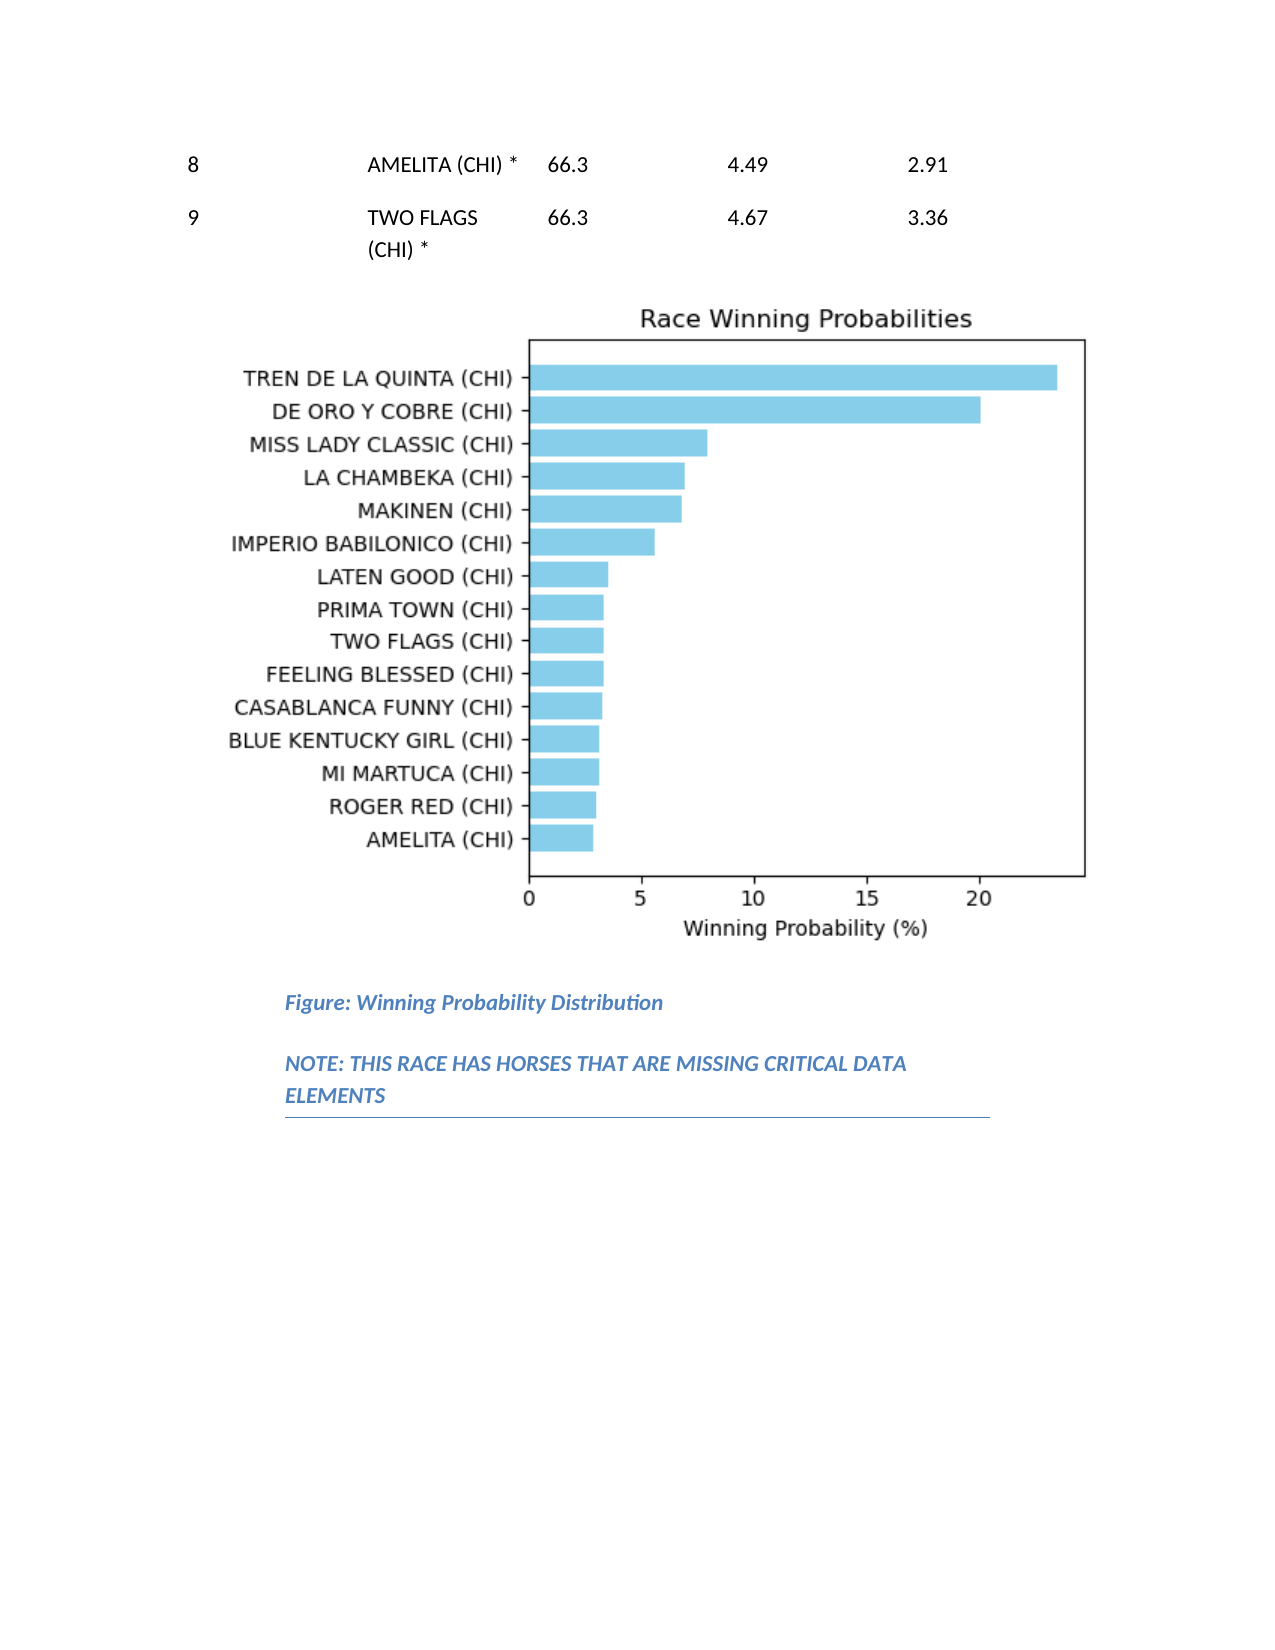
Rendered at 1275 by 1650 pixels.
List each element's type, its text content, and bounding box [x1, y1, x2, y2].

text NOTE: THIS RACE HAS HORSES THAT ARE MISSING CRITICAL DATA ELEMENTS [285, 1049, 990, 1117]
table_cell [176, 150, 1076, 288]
text Figure: Winning Probability Distribution [285, 988, 990, 1016]
picture [206, 287, 1107, 963]
